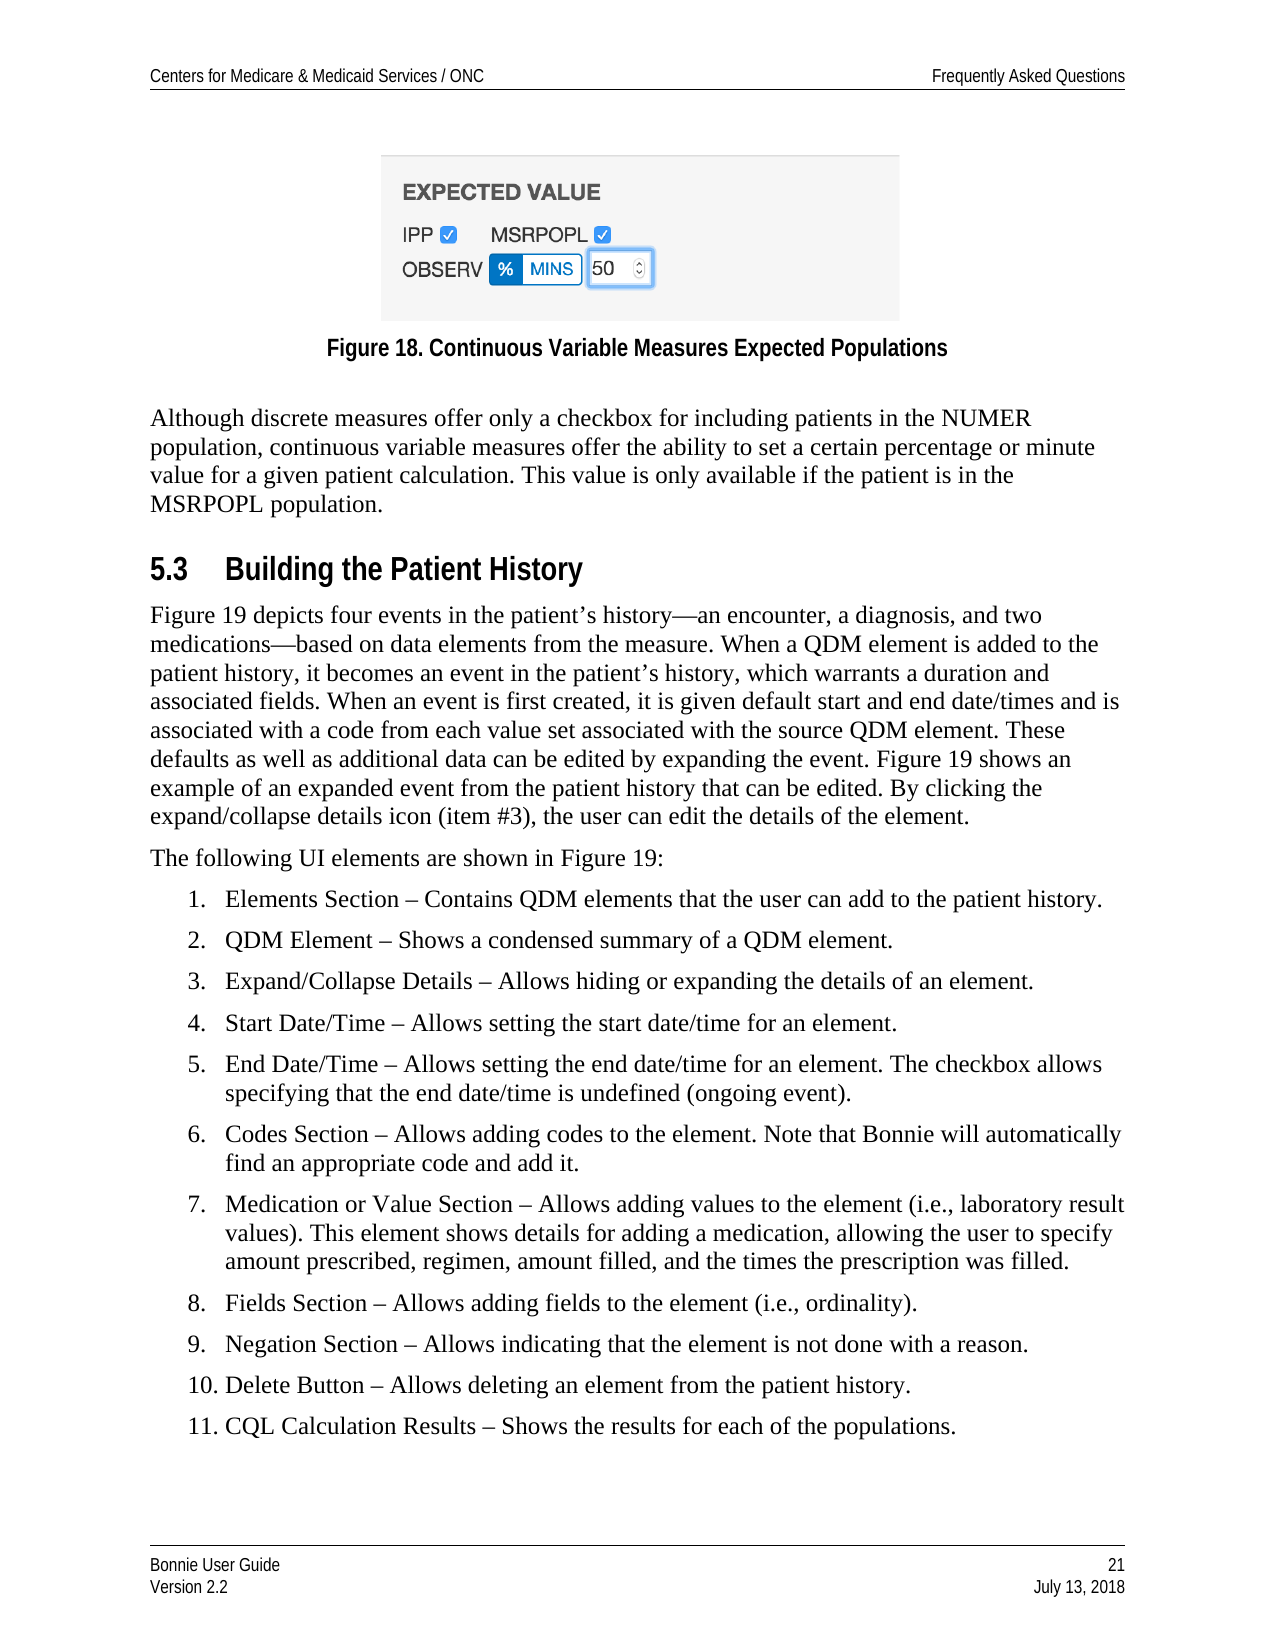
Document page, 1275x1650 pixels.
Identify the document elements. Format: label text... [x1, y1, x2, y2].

list Codes Section – Allows adding codes to the element. Note that Bonnie will automatically find an appropriate code and add it. [187, 1119, 1125, 1176]
list Expand/Collapse Details – Allows hiding or expanding the details of an element. [187, 966, 1125, 995]
list CQL Calculation Results – Shows the results for each of the populations. [187, 1411, 1125, 1440]
list Fields Section – Allows adding fields to the element (i.e., ordinality). [187, 1288, 1125, 1316]
list Start Date/Time – Allows setting the start date/time for an element. [187, 1008, 1125, 1036]
text Figure 18. Continuous Variable Measures Expected Populations [150, 333, 1125, 361]
text The following UI elements are shown in Figure 19: [150, 843, 1125, 871]
list End Date/Time – Allows setting the end date/time for an element. The checkbox allows specifying that the end date/time is undefined (ongoing event). [187, 1049, 1125, 1106]
picture [363, 150, 912, 321]
list Delete Button – Allows deleting an element from the patient history. [187, 1370, 1125, 1399]
list Negation Section – Allows indicating that the element is not done with a reason. [187, 1329, 1125, 1358]
text Although discrete measures offer only a checkbox for including patients in the NUMER population, continuous variable measures offer the ability to set a certain percentage or minute value for a given patient calculation. This value is only available if the patient is in the MSRPOPL population. [150, 403, 1125, 518]
list QDM Element – Shows a condensed summary of a QDM element. [187, 925, 1125, 954]
subtitle Building the Patient History [150, 549, 1125, 588]
text Figure 19 depicts four events in the patient’s history—an encounter, a diagnosis, and two medications—based on data elements from the measure. When a QDM element is added to the patient history, it becomes an event in the patient’s history, which warrants a duration and associated fields. When an event is first created, it is given default start and end date/times and is associated with a code from each value set associated with the source QDM element. These defaults as well as additional data can be edited by expanding the event. Figure 19 shows an example of an expanded event from the patient history that can be edited. By clicking the expand/collapse details icon (item #3), the user can edit the details of the element. [150, 600, 1125, 830]
list Elements Section – Contains QDM elements that the user can add to the patient history. [187, 884, 1125, 913]
list Medication or Value Section – Allows adding values to the element (i.e., laboratory result values). This element shows details for adding a medication, allowing the user to specify amount prescribed, regimen, amount filled, and the times the prescription was filled. [187, 1189, 1125, 1275]
